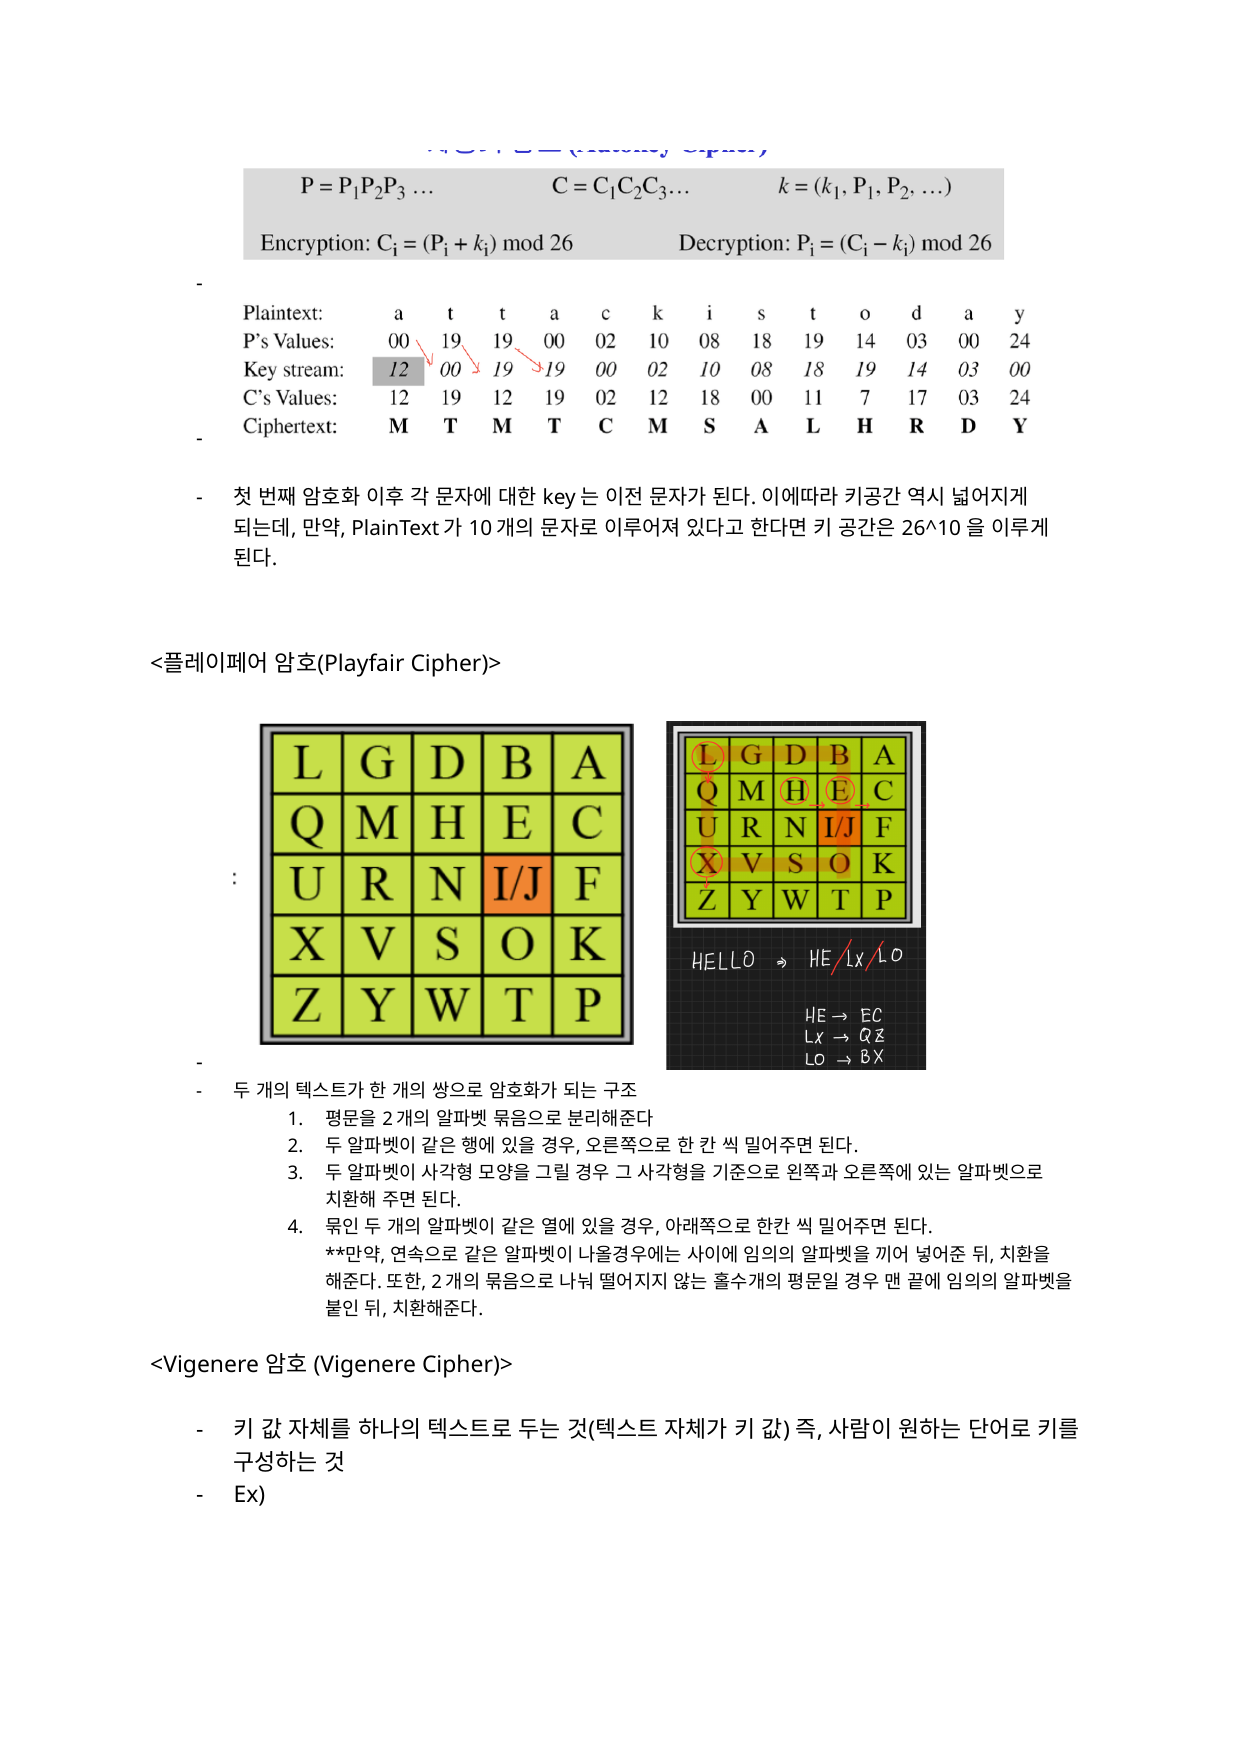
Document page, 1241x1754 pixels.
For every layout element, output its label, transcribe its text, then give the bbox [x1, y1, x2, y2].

picture [233, 150, 1015, 290]
picture [233, 296, 1054, 446]
list Ex) [196, 1477, 1090, 1509]
list 첫 번째 암호화 이후 각 문자에 대한 key는 이전 문자가 된다. 이에따라 키공간 역시 넓어지게 되는데, 만약, PlainText가 10개의 문자로 이루어져 있다고 한다면 키 공간은 26^10 을 이루게 된다. [196, 481, 1090, 572]
list 두 알파벳이 사각형 모양을 그릴 경우 그 사각형을 기준으로 왼쪽과 오른쪽에 있는 알파벳으로 치환해 주면 된다. [287, 1158, 1090, 1212]
text <플레이페어 암호(Playfair Cipher)> [150, 645, 1090, 678]
text <Vigenere 암호 (Vigenere Cipher)> [150, 1346, 1090, 1380]
list 두 개의 텍스트가 한 개의 쌍으로 암호화가 되는 구조 [196, 1076, 1090, 1103]
picture [233, 706, 661, 1070]
picture [666, 721, 927, 1070]
list 평문을 2개의 알파벳 묶음으로 분리해준다 [287, 1103, 1090, 1131]
list **만약, 연속으로 같은 알파벳이 나올경우에는 사이에 임의의 알파벳을 끼어 넣어준 뒤, 치환을 해준다. 또한, 2개의 묶음으로 나눠 떨어지지 않는 홀수개의 평문일 경우 맨 끝에 임의의 알파벳을 붙인 뒤, 치환해준다. [325, 1239, 1090, 1321]
list 두 알파벳이 같은 행에 있을 경우, 오른쪽으로 한 칸 씩 밀어주면 된다. [287, 1131, 1090, 1158]
list 키 값 자체를 하나의 텍스트로 두는 것(텍스트 자체가 키 값) 즉, 사람이 원하는 단어로 키를 구성하는 것 [196, 1411, 1090, 1477]
list 묶인 두 개의 알파벳이 같은 열에 있을 경우, 아래쪽으로 한칸 씩 밀어주면 된다. [287, 1212, 1090, 1239]
